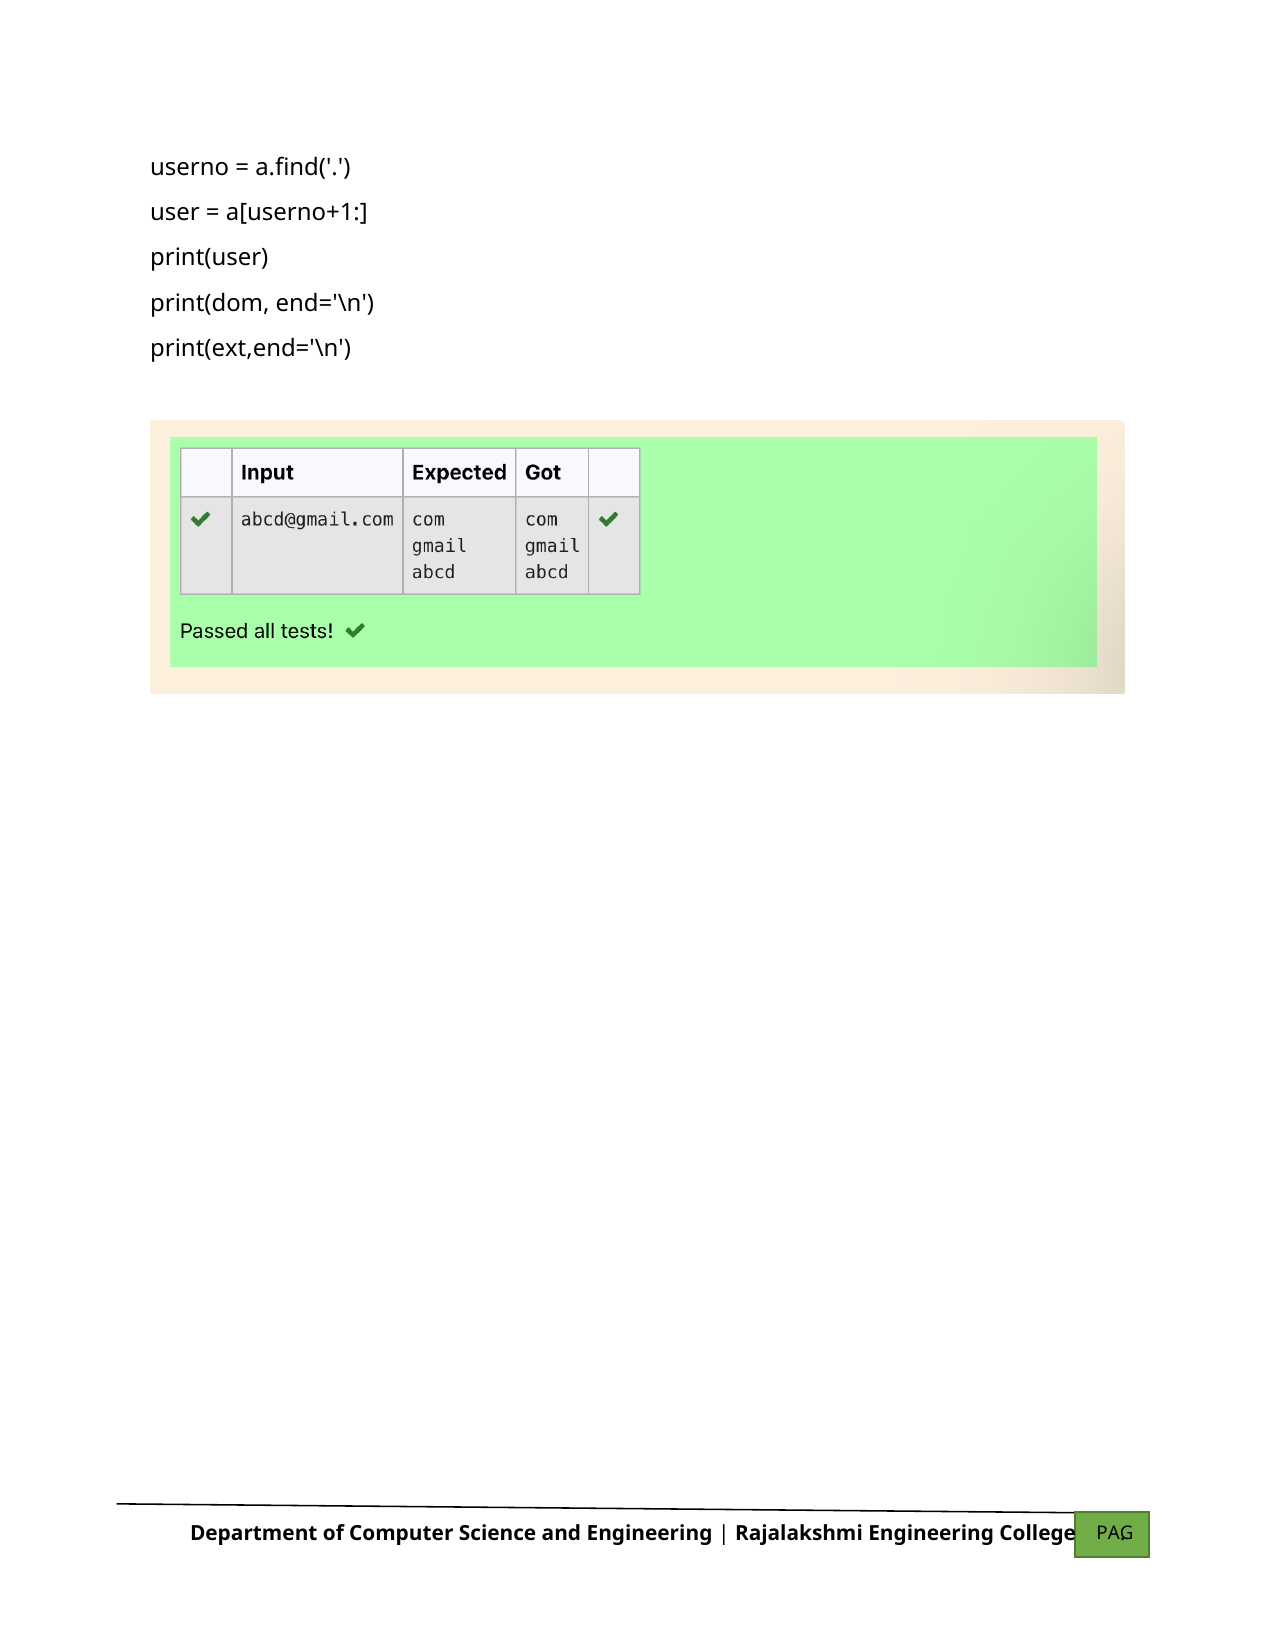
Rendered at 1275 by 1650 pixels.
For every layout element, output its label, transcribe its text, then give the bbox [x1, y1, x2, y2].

picture [150, 420, 1125, 694]
text print(ext,end='\n') [150, 330, 1125, 363]
text user = a[userno+1:] [150, 195, 1125, 228]
text userno = a.find('.') [150, 150, 1125, 183]
text print(user) [150, 240, 1125, 273]
text print(dom, end='\n') [150, 285, 1125, 318]
